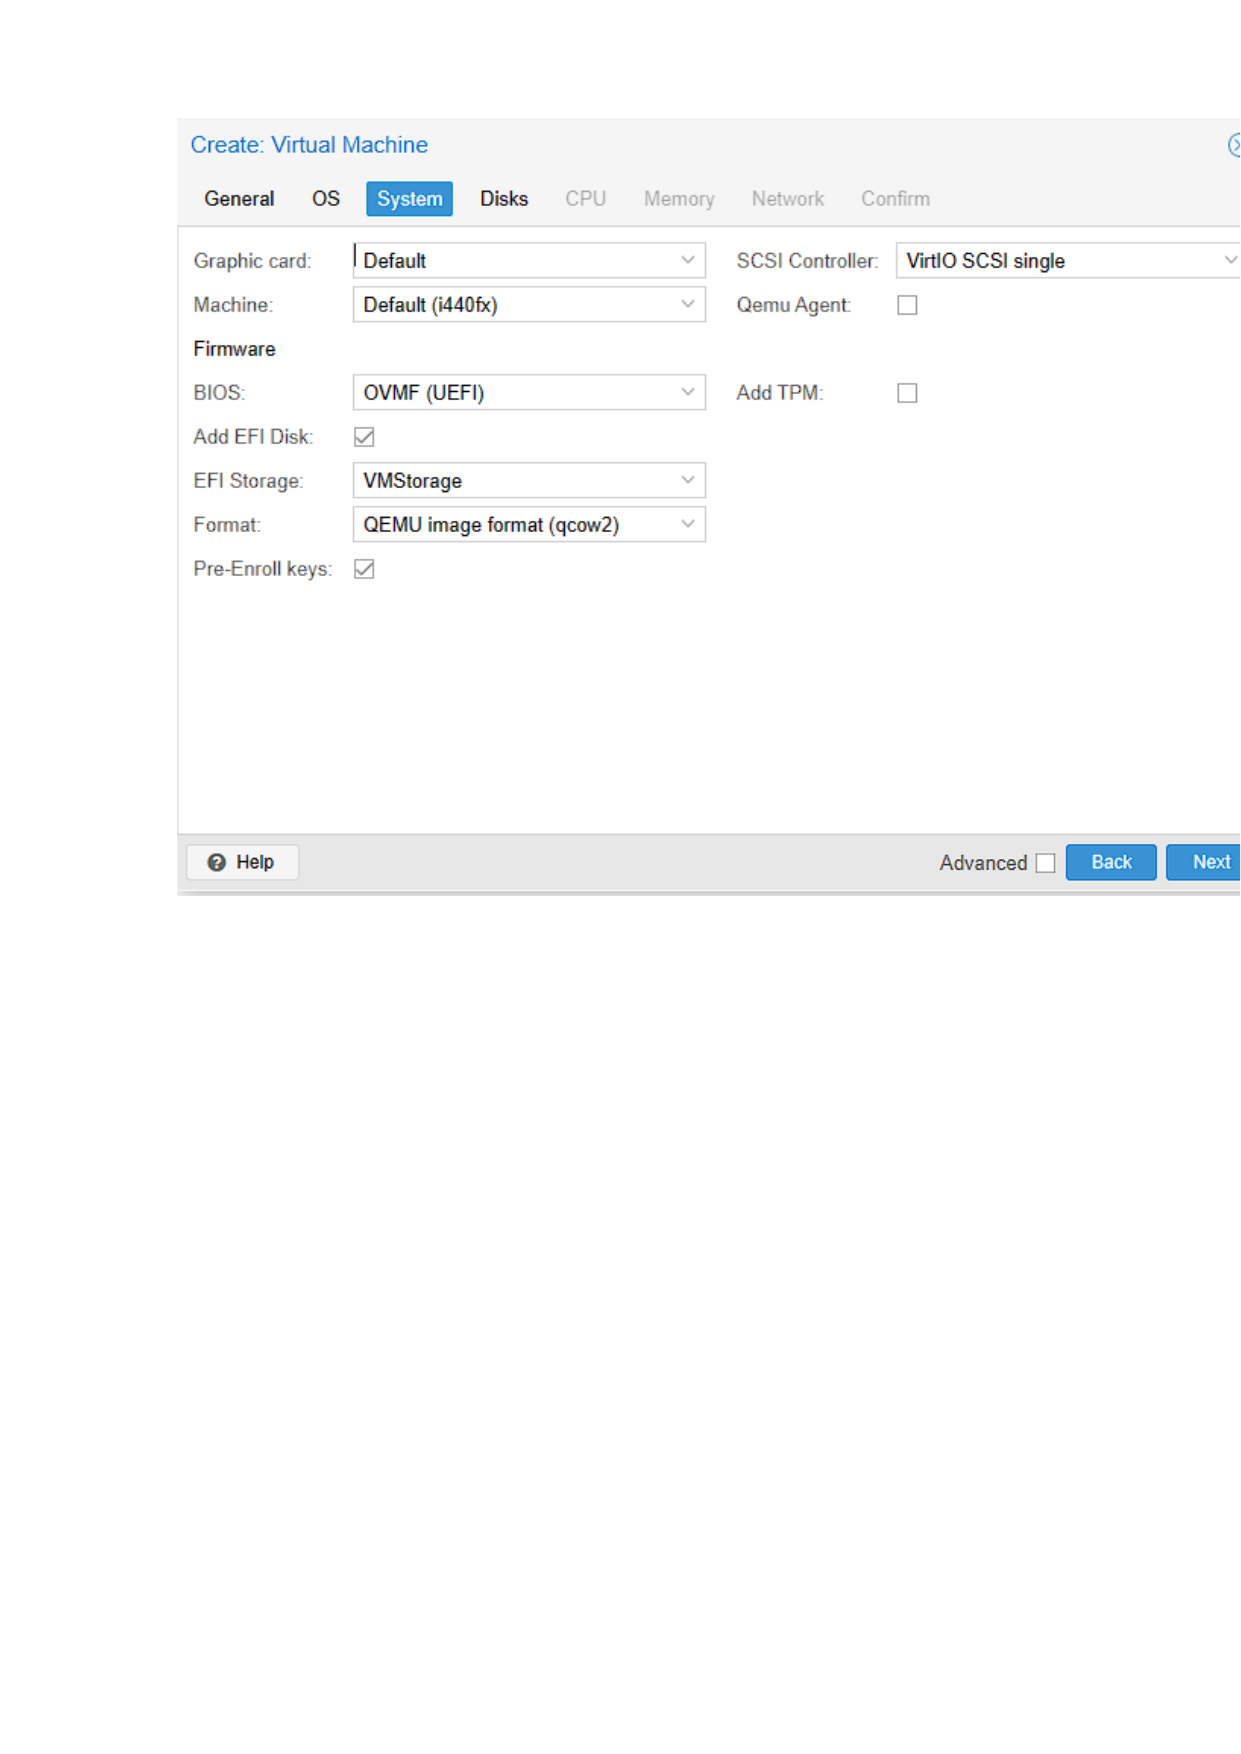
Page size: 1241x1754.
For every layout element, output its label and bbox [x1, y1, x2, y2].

picture [177, 118, 1241, 896]
